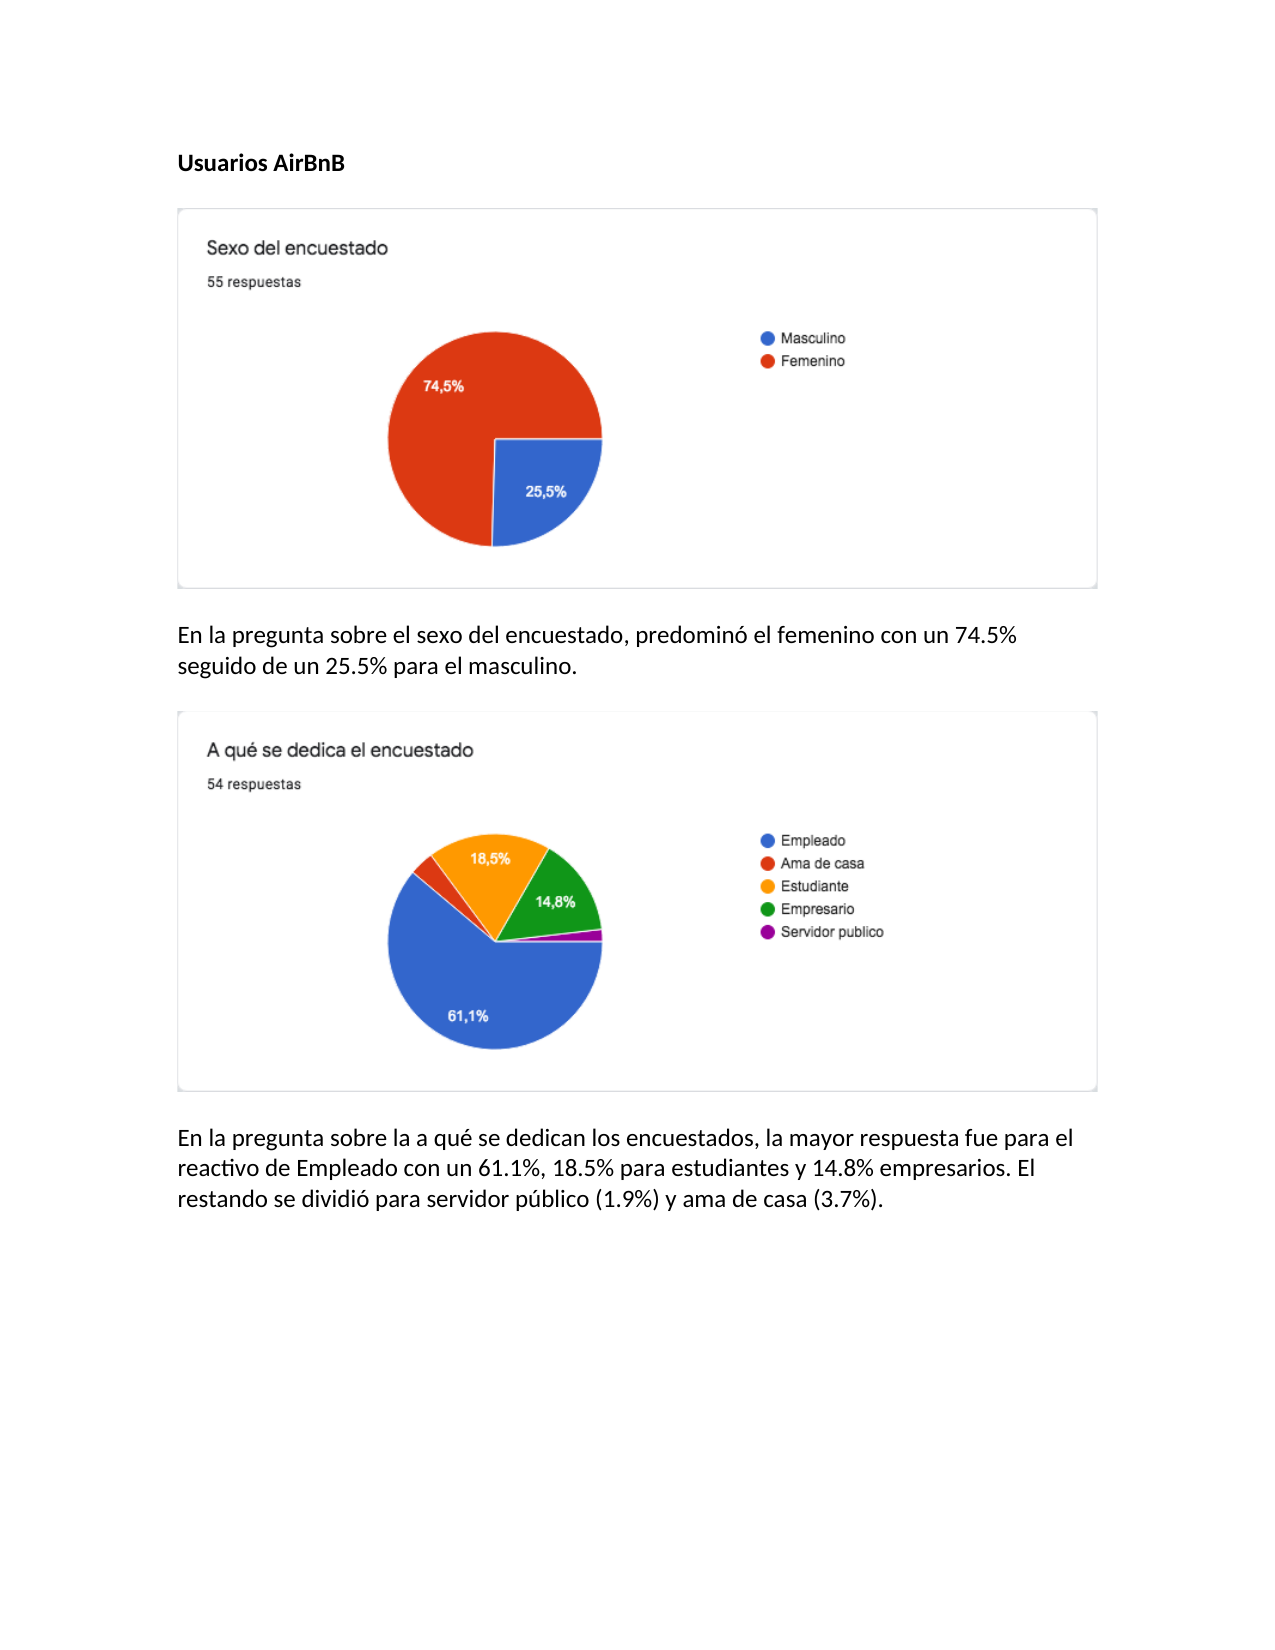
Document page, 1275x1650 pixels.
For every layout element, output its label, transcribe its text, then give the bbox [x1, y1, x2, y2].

picture [177, 208, 1098, 589]
picture [177, 711, 1098, 1092]
text Usuarios AirBnB [177, 148, 1098, 178]
text En la pregunta sobre el sexo del encuestado, predominó el femenino con un 74.5% seguido de un 25.5% para el masculino. [177, 619, 1098, 680]
text En la pregunta sobre la a qué se dedican los encuestados, la mayor respuesta fue para el reactivo de Empleado con un 61.1%, 18.5% para estudiantes y 14.8% empresarios. El restando se dividió para servidor público (1.9%) y ama de casa (3.7%). [177, 1122, 1098, 1213]
